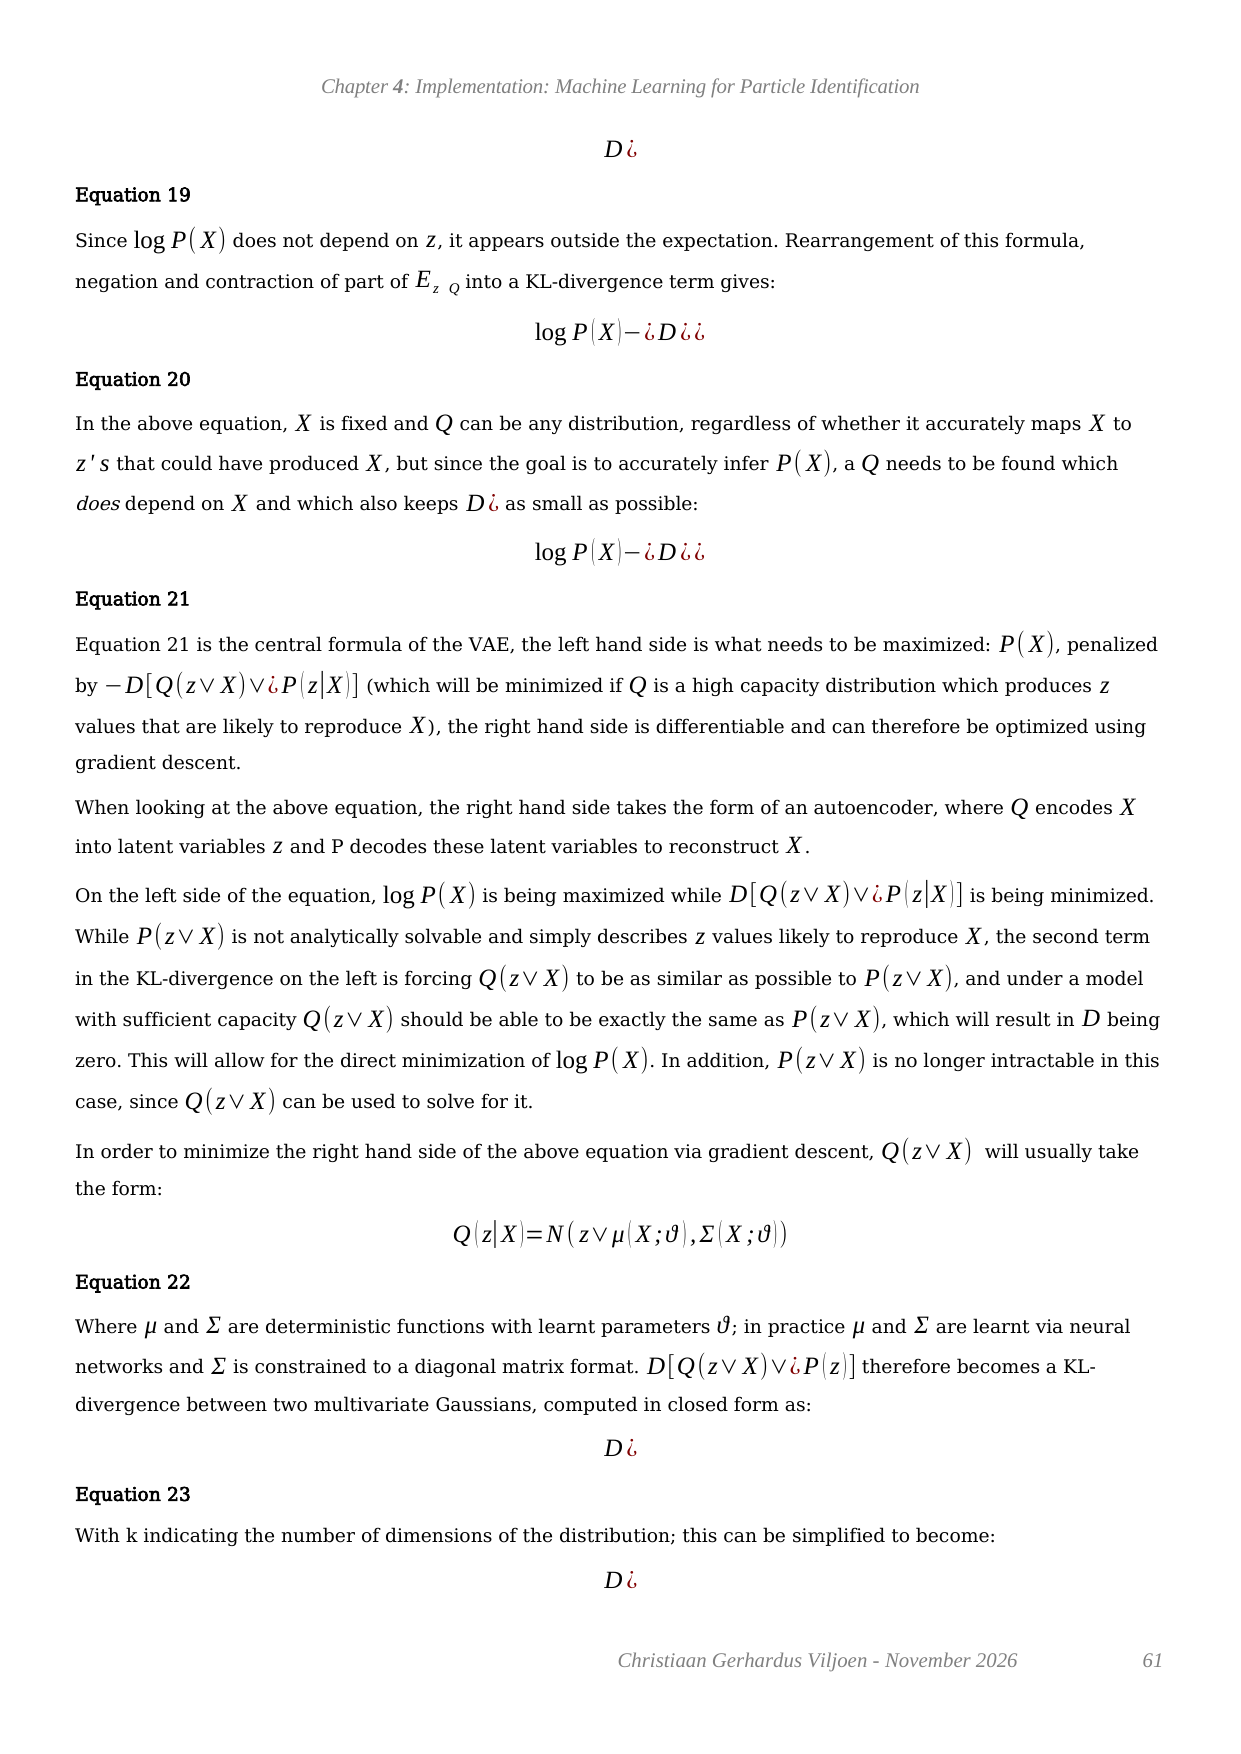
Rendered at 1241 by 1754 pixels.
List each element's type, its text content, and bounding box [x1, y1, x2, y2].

text In order to minimize the right hand side of the above equation via gradient descent, will usually take the form: [75, 1136, 1165, 1200]
text With k indicating the number of dimensions of the distribution; this can be simplified to become: [75, 1524, 1165, 1547]
text On the left side of the equation, is being maximized while is being minimized. While is not analytically solvable and simply describes values likely to reproduce , the second term in the KL-divergence on the left is forcing to be as similar as possible to , and under a model with sufficient capacity should be able to be exactly the same as , which will result in being zero. This will allow for the direct minimization of . In addition, is no longer intractable in this case, since can be used to solve for it. [75, 879, 1165, 1116]
text Equation 19 [75, 183, 1165, 205]
text Equation 19 is the central formula of the VAE, the left hand side is what needs to be maximized: , penalized by (which will be minimized if is a high capacity distribution which produces values that are likely to reproduce ), the right hand side is differentiable and can therefore be optimized using gradient descent. [75, 629, 1165, 773]
text Equation 21 [75, 587, 1165, 609]
text When looking at the above equation, the right hand side takes the form of an autoencoder, where encodes into latent variables and P decodes these latent variables to reconstruct . [75, 793, 1165, 859]
text In the above equation, is fixed and can be any distribution, regardless of whether it accurately maps to that could have produced , but since the goal is to accurately infer , a needs to be found which does depend on and which also keeps as small as possible: [75, 409, 1165, 517]
text Equation 23 [75, 1482, 1165, 1505]
text Since does not depend on , it appears outside the expectation. Rearrangement of this formula, negation and contraction of part of into a KL-divergence term gives: [75, 225, 1165, 297]
text Where and are deterministic functions with learnt parameters ; in practice and are learnt via neural networks and is constrained to a diagonal matrix format. therefore becomes a KL-divergence between two multivariate Gaussians, computed in closed form as: [75, 1312, 1165, 1415]
text Equation 22 [75, 1270, 1165, 1292]
text Equation 20 [75, 367, 1165, 389]
